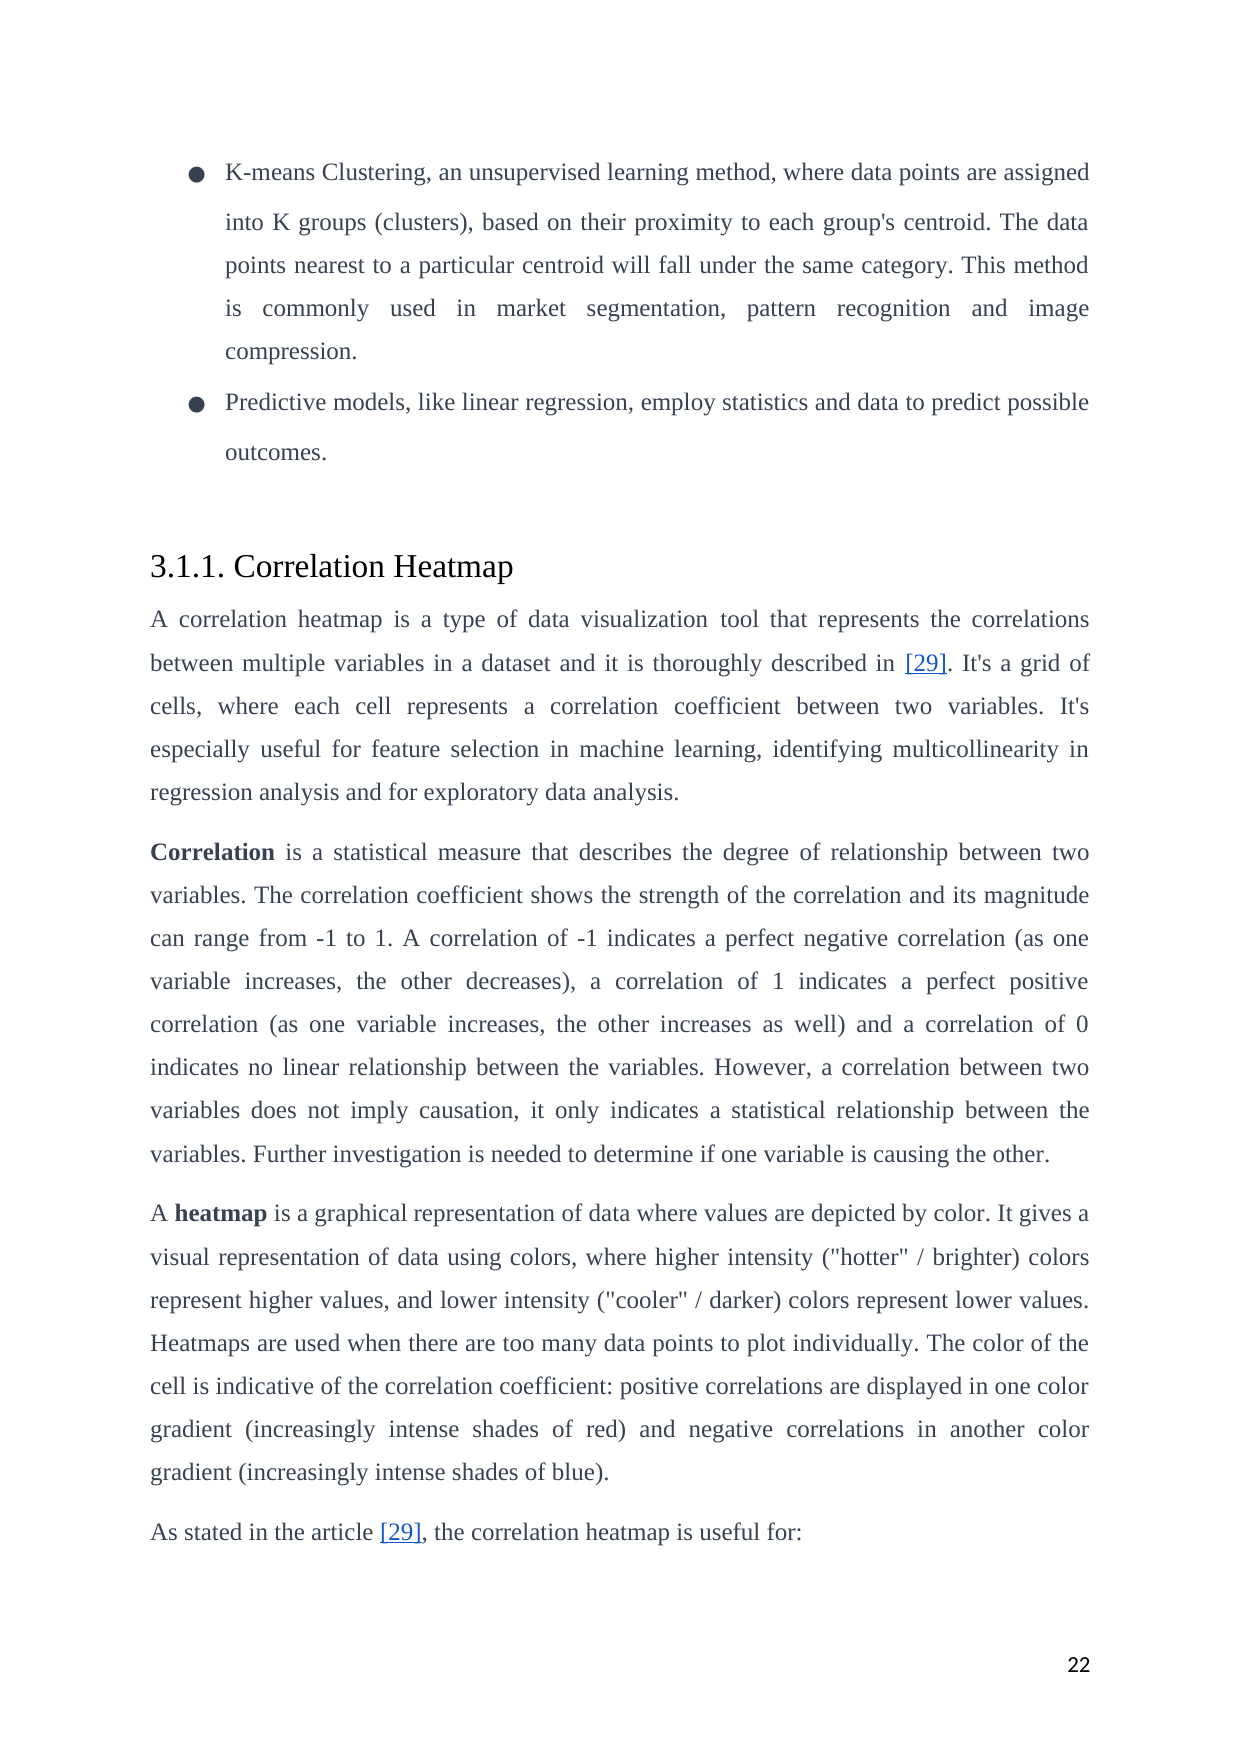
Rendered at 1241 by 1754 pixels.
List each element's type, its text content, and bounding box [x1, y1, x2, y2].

subtitle 3.1.1. Correlation Heatmap [150, 547, 1090, 585]
text A heatmap is a graphical representation of data where values are depicted by color. It gives a visual representation of data using colors, where higher intensity ("hotter" / brighter) colors represent higher values, and lower intensity ("cooler" / darker) colors represent lower values. Heatmaps are used when there are too many data points to plot individually. The color of the cell is indicative of the correlation coefficient: positive correlations are displayed in one color gradient (increasingly intense shades of red) and negative correlations in another color gradient (increasingly intense shades of blue). [150, 1198, 1090, 1486]
text Correlation is a statistical measure that describes the degree of relationship between two variables. The correlation coefficient shows the strength of the correlation and its magnitude can range from -1 to 1. A correlation of -1 indicates a perfect negative correlation (as one variable increases, the other decreases), a correlation of 1 indicates a perfect positive correlation (as one variable increases, the other increases as well) and a correlation of 0 indicates no linear relationship between the variables. However, a correlation between two variables does not imply causation, it only indicates a statistical relationship between the variables. Further investigation is needed to determine if one variable is causing the other. [150, 837, 1090, 1167]
list K-means Clustering, an unsupervised learning method, where data points are assigned into K groups (clusters), based on their proximity to each group's centroid. The data points nearest to a particular centroid will fall under the same category. This method is commonly used in market segmentation, pattern recognition and image compression. [187, 150, 1090, 365]
text As stated in the article [29], the correlation heatmap is useful for: [150, 1517, 1090, 1546]
text A correlation heatmap is a type of data visualization tool that represents the correlations between multiple variables in a dataset and it is thoroughly described in [29]. It's a grid of cells, where each cell represents a correlation coefficient between two variables. It's especially useful for feature selection in machine learning, identifying multicollinearity in regression analysis and for exploratory data analysis. [150, 604, 1090, 806]
list Predictive models, like linear regression, employ statistics and data to predict possible outcomes. [187, 379, 1090, 465]
